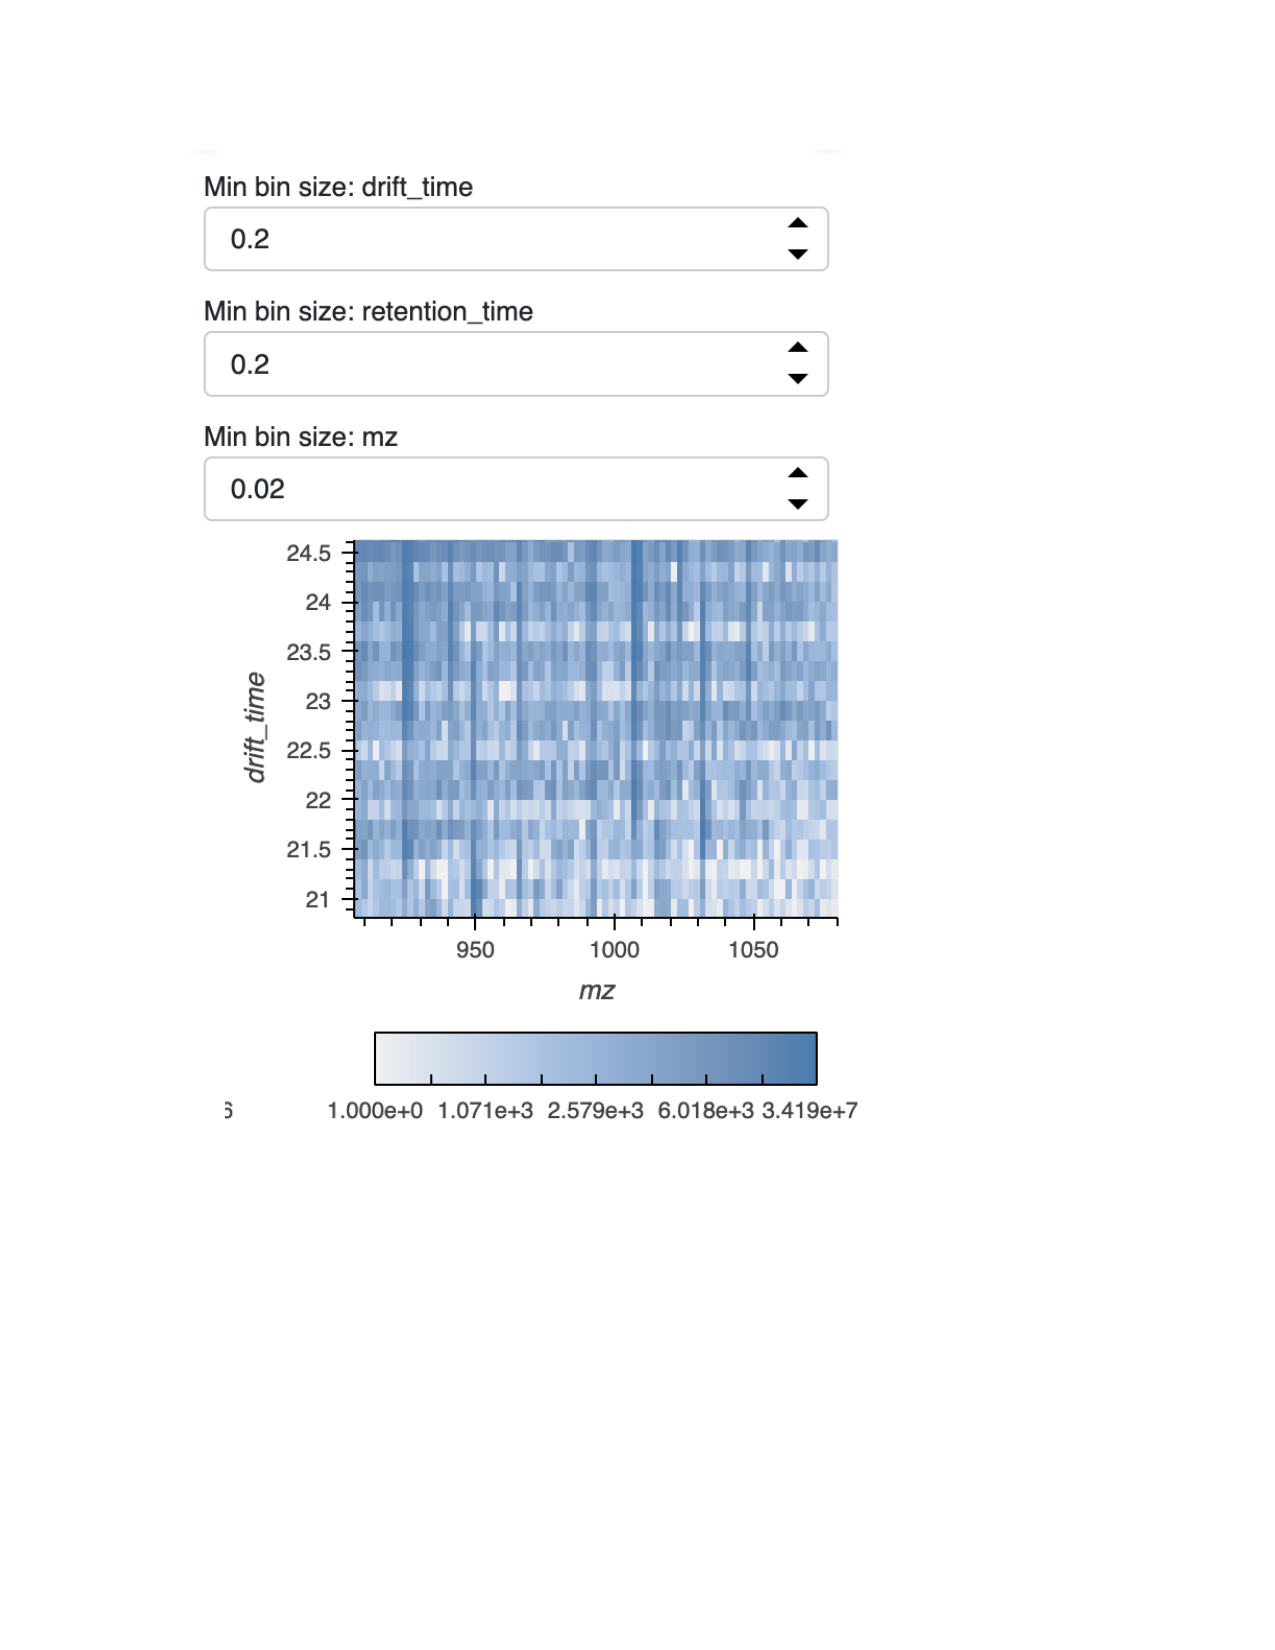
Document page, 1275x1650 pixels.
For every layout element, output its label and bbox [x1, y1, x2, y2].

picture [187, 150, 873, 1138]
